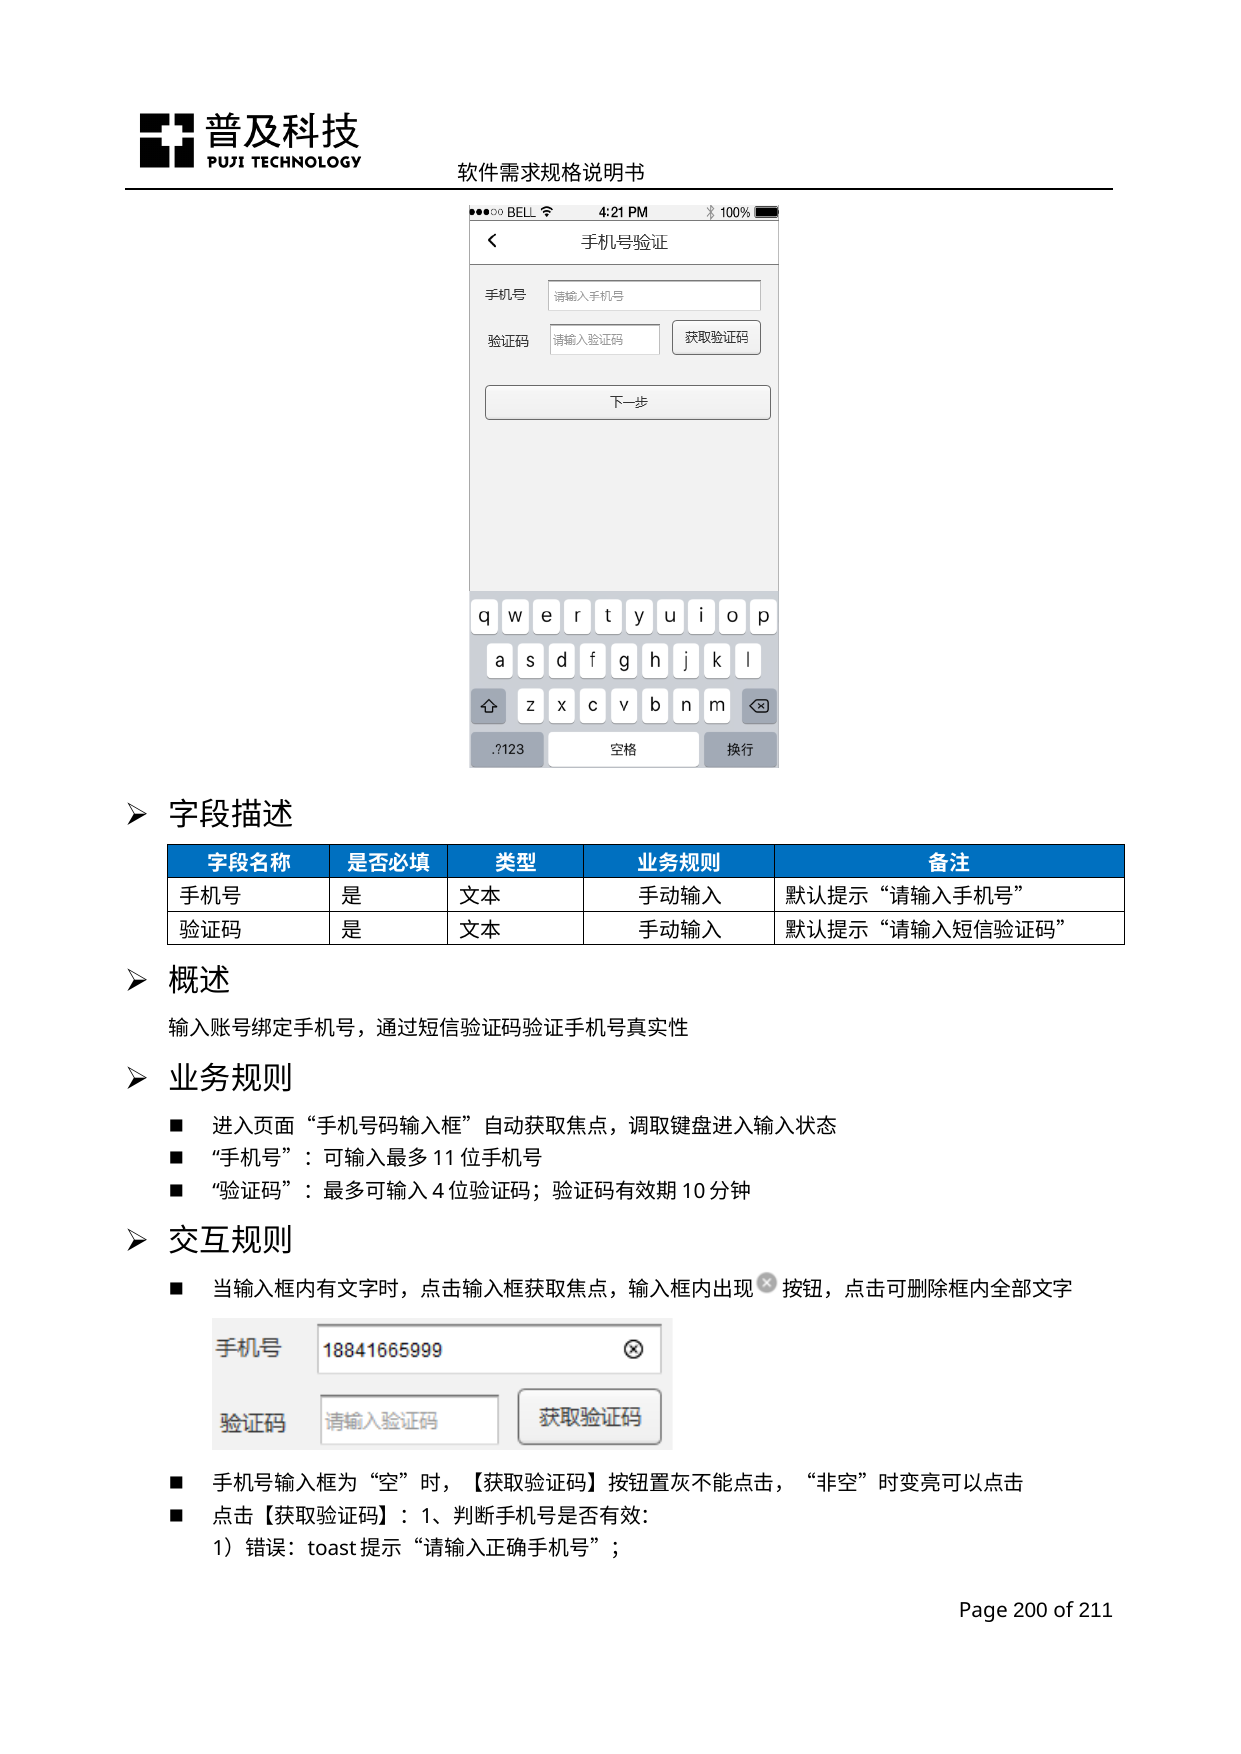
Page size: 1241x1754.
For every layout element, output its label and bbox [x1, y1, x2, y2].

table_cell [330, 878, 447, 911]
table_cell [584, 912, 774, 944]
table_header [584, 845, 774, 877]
picture [212, 1318, 673, 1450]
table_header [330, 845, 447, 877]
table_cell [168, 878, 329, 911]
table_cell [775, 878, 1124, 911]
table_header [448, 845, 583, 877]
picture [124, 103, 365, 180]
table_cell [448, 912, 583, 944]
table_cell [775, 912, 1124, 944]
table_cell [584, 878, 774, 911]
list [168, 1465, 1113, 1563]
picture [469, 205, 779, 768]
picture [753, 1270, 782, 1297]
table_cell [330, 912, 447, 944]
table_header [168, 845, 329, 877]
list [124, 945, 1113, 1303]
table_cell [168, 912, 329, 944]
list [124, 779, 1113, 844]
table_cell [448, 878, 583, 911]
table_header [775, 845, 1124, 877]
